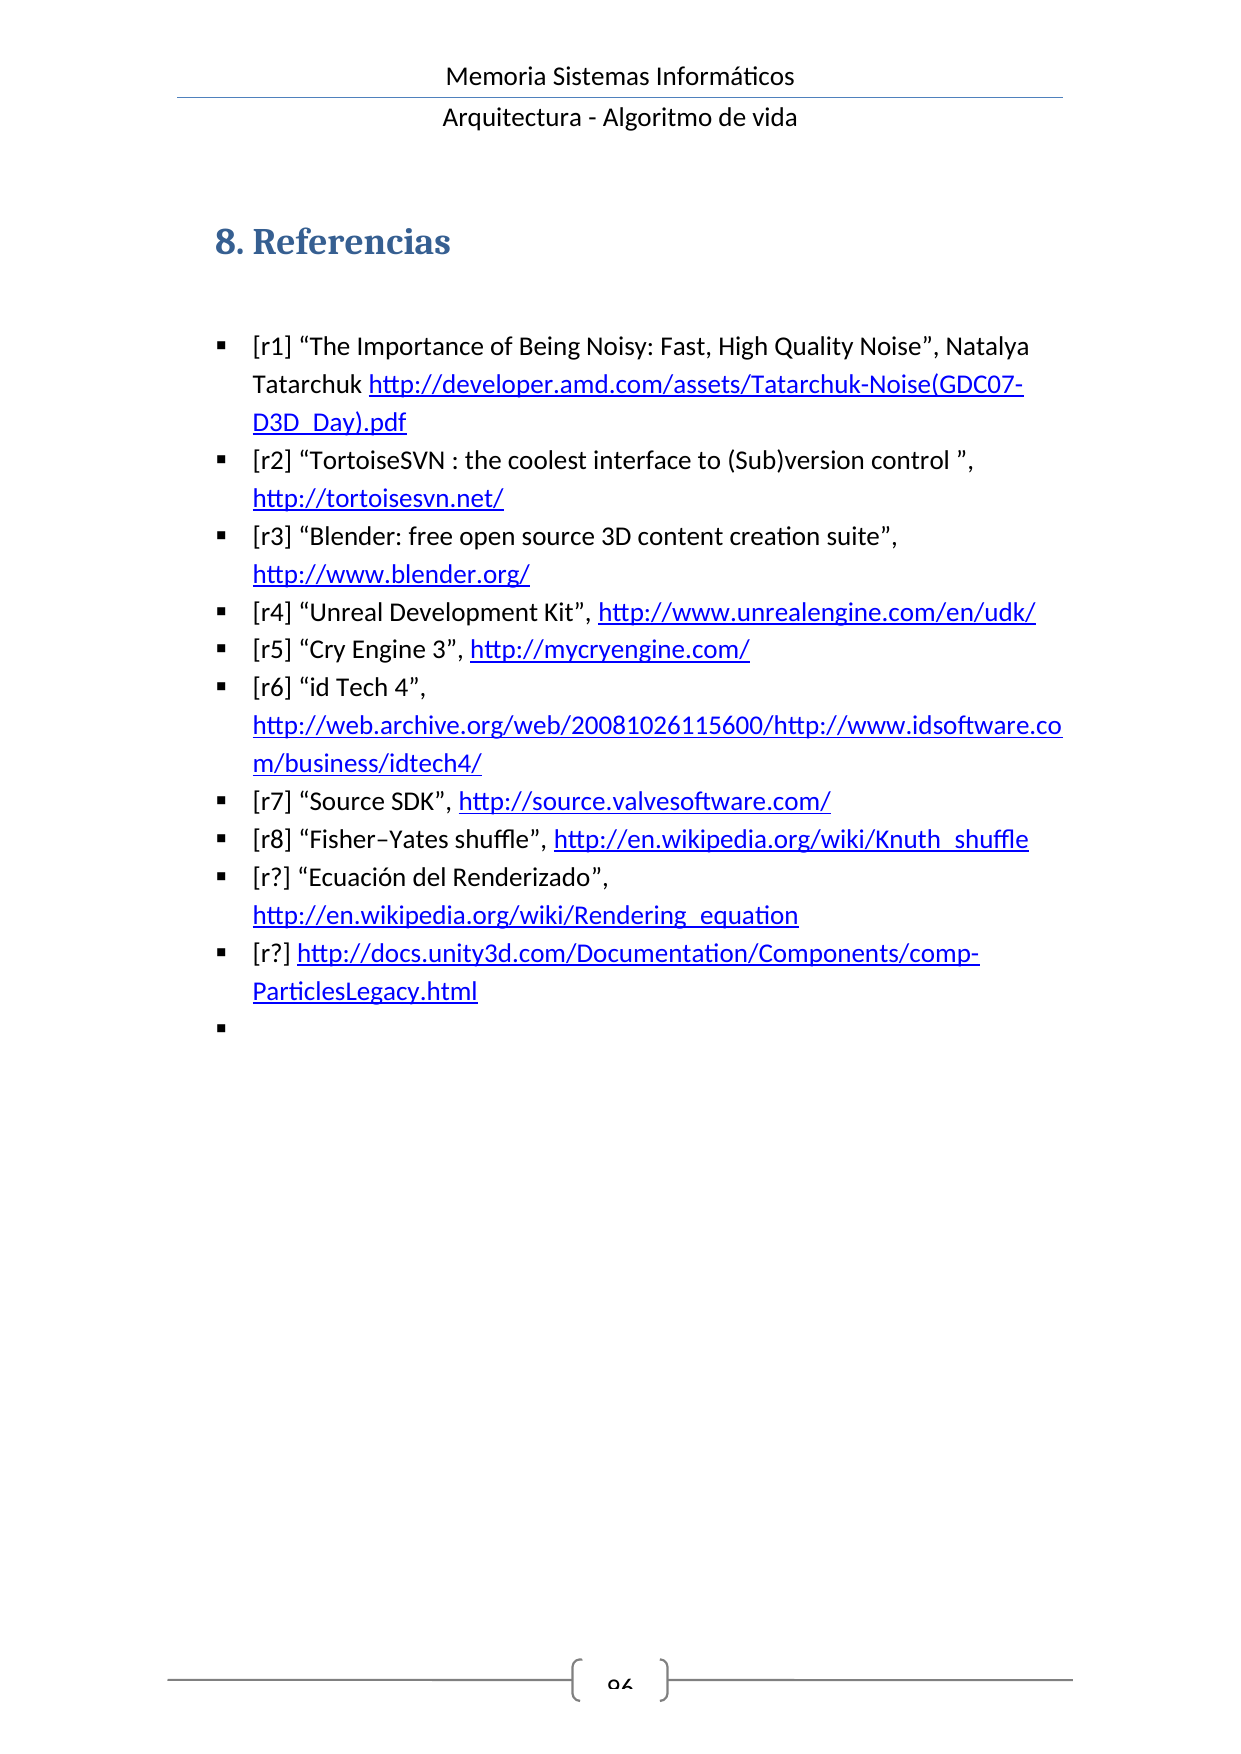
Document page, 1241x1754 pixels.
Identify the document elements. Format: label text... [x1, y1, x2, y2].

list [r2] “TortoiseSVN : the coolest interface to (Sub)version control ”, http://tortoisesvn.net/ [215, 443, 1063, 514]
list [r?] “Ecuación del Renderizado”, http://en.wikipedia.org/wiki/Rendering_equation [215, 860, 1063, 931]
list [r7] “Source SDK”, http://source.valvesoftware.com/ [215, 784, 1063, 817]
list [r8] “Fisher–Yates shuffle”, http://en.wikipedia.org/wiki/Knuth_shuffle [215, 822, 1063, 855]
list [r1] “The Importance of Being Noisy: Fast, High Quality Noise”, Natalya Tatarchuk http://developer.amd.com/assets/Tatarchuk-Noise(GDC07-D3D_Day).pdf [215, 329, 1063, 438]
list [r3] “Blender: free open source 3D content creation suite”, http://www.blender.org/ [215, 519, 1063, 590]
list [r4] “Unreal Development Kit”, http://www.unrealengine.com/en/udk/ [215, 595, 1063, 628]
subtitle Referencias [215, 221, 1063, 264]
list [r5] “Cry Engine 3”, http://mycryengine.com/ [215, 633, 1063, 666]
list [r6] “id Tech 4”, http://web.archive.org/web/20081026115600/http://www.idsoftware.com/business/idtech4/ [215, 671, 1063, 779]
list [r?] http://docs.unity3d.com/Documentation/Components/comp-ParticlesLegacy.html [215, 936, 1063, 1007]
